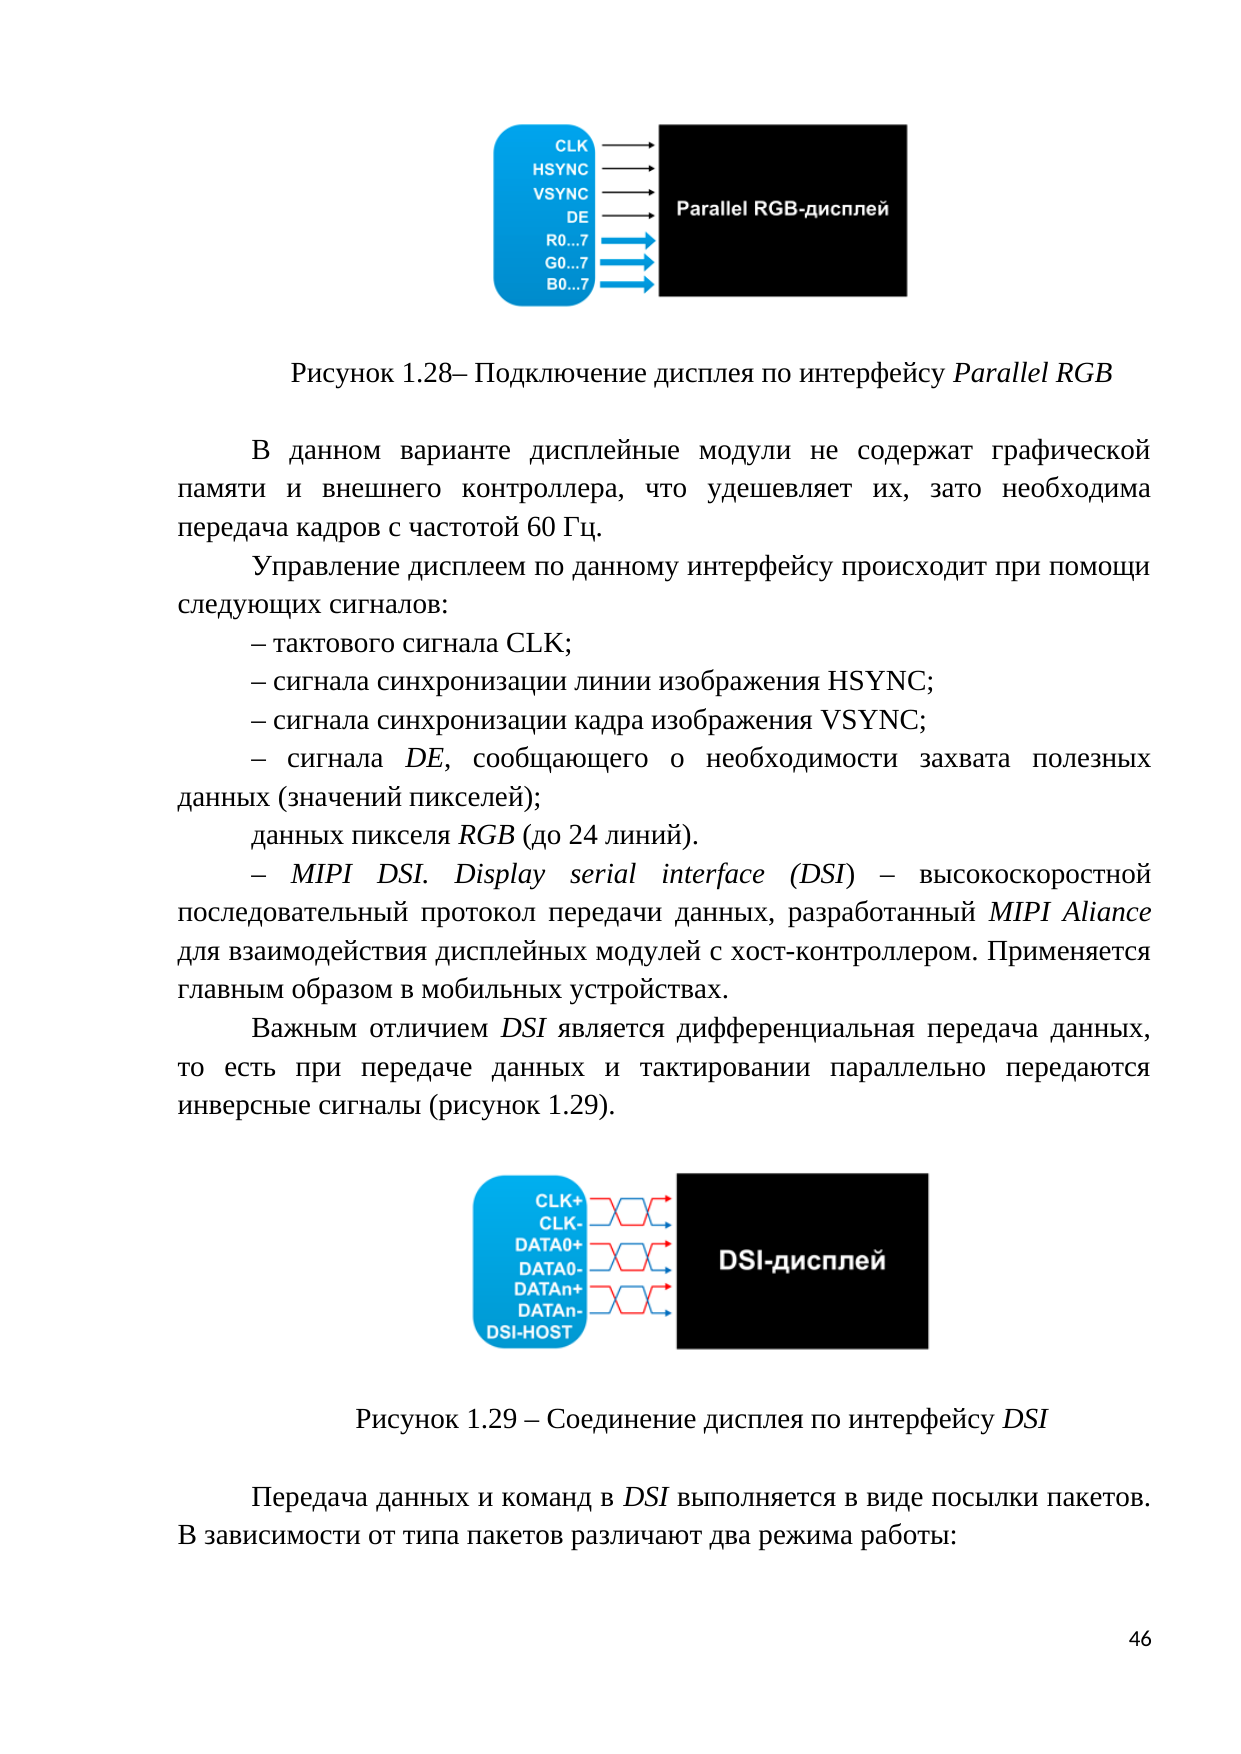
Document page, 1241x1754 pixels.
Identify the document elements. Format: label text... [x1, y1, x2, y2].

text В данном варианте дисплейные модули не содержат графической памяти и внешнего контроллера, что удешевляет их, зато необходима передача кадров с частотой 60 Гц. [177, 432, 1152, 543]
picture [489, 118, 913, 312]
text – сигнала DE, сообщающего о необходимости захвата полезных данных (значений пикселей); [177, 740, 1152, 812]
text Передача данных и команд в DSI выполняется в виде посылки пакетов. В зависимости от типа пакетов различают два режима работы: [177, 1479, 1152, 1551]
text Рисунок 1.28– Подключение дисплея по интерфейсу Parallel RGB [177, 355, 1152, 388]
text Важным отличием DSI является дифференциальная передача данных, то есть при передаче данных и тактировании параллельно передаются инверсные сигналы (рисунок 1.29). [177, 1010, 1152, 1121]
text – MIPI DSI. Display serial interface (DSI) – высокоскоростной последовательный протокол передачи данных, разработанный MIPI Aliance для взаимодействия дисплейных модулей с хост-контроллером. Применяется главным образом в мобильных устройствах. [177, 856, 1152, 1005]
text данных пикселя RGB (до 24 линий). [177, 817, 1152, 851]
text – сигнала синхронизации кадра изображения VSYNC; [177, 702, 1152, 735]
text – тактового сигнала CLK; [177, 625, 1152, 658]
text Управление дисплеем по данному интерфейсу происходит при помощи следующих сигналов: [177, 548, 1152, 620]
text – сигнала синхронизации линии изображения HSYNC; [177, 663, 1152, 697]
picture [469, 1164, 934, 1359]
text Рисунок 1.29 – Соединение дисплея по интерфейсу DSI [177, 1402, 1152, 1435]
